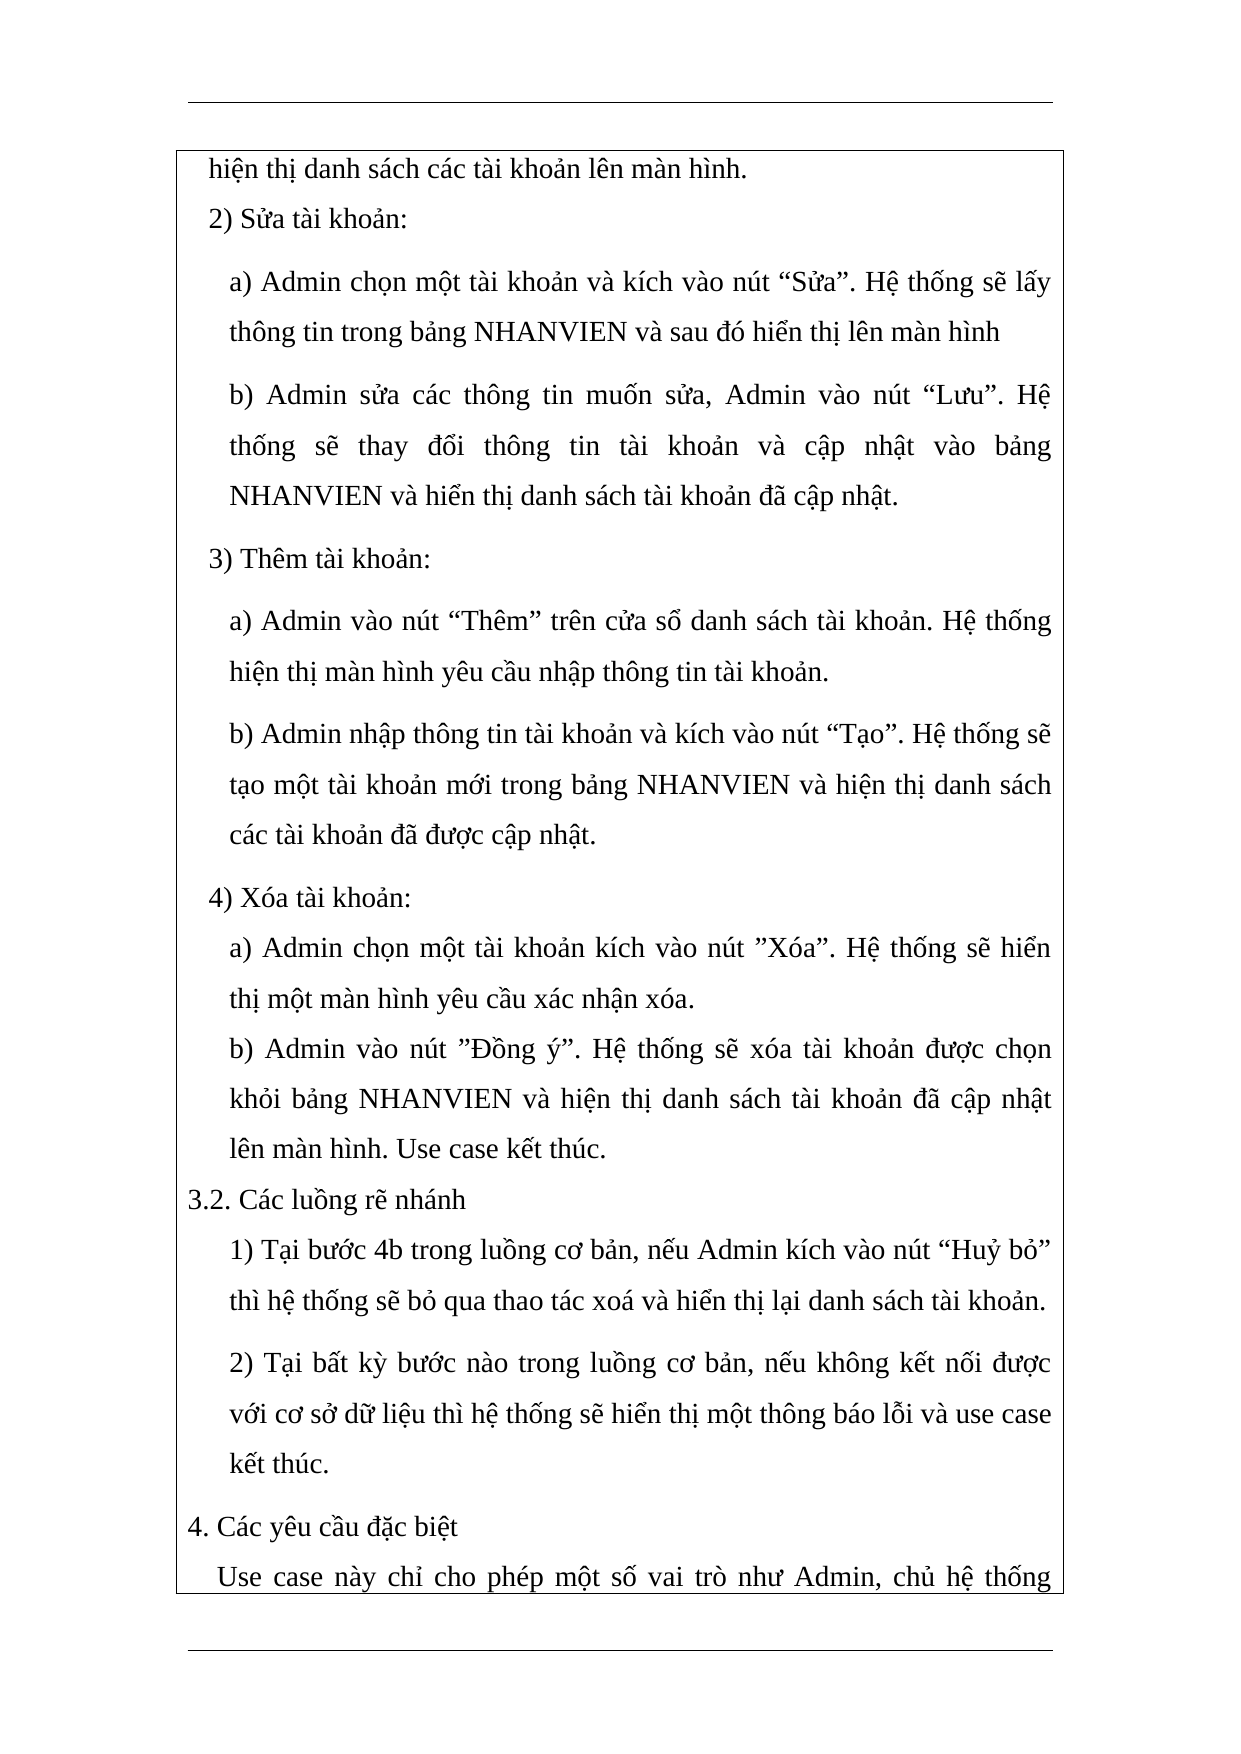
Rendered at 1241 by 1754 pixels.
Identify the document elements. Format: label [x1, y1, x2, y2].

table_header [177, 151, 1063, 1593]
